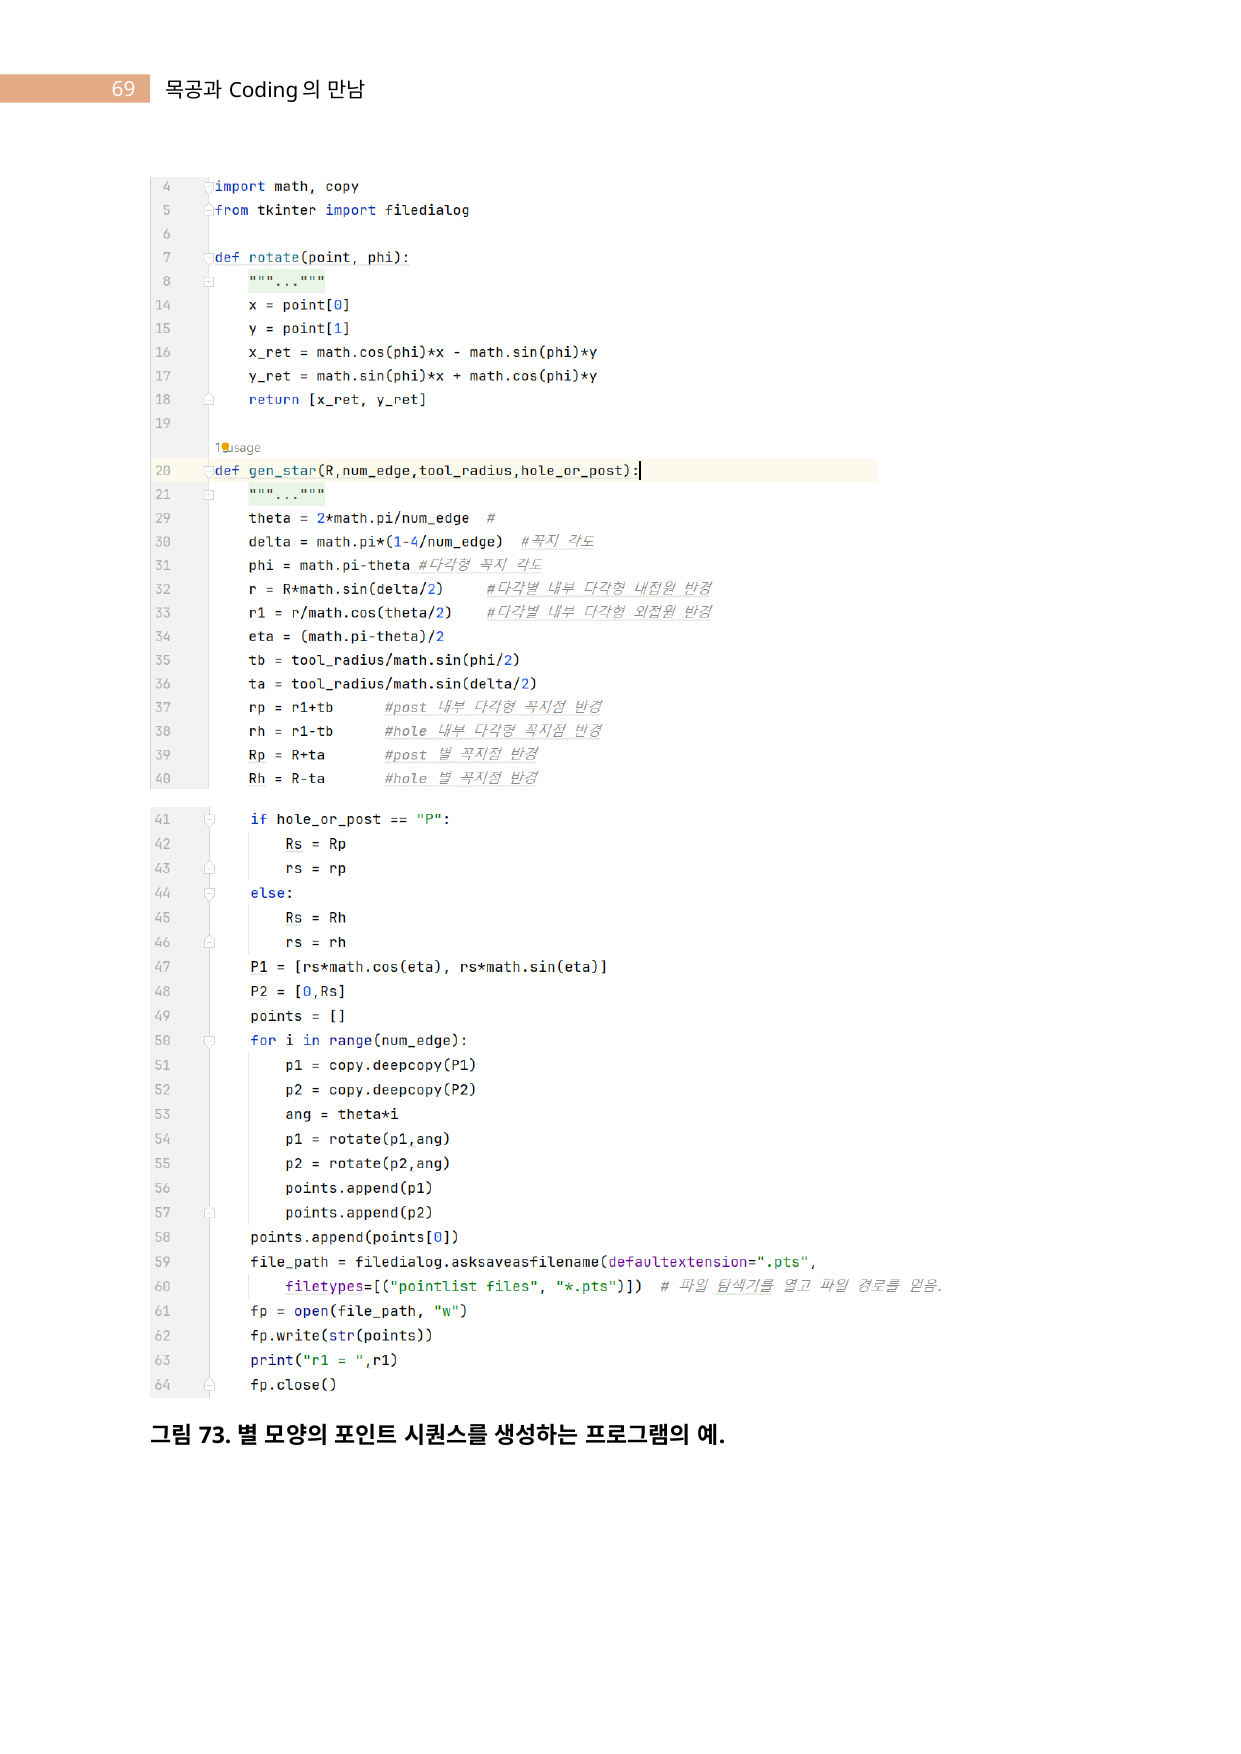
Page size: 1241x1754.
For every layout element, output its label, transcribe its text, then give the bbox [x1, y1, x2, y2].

text 그림 73. 별 모양의 포인트 시퀀스를 생성하는 프로그램의 예. [150, 1417, 1090, 1450]
picture [150, 177, 877, 789]
picture [150, 807, 952, 1398]
